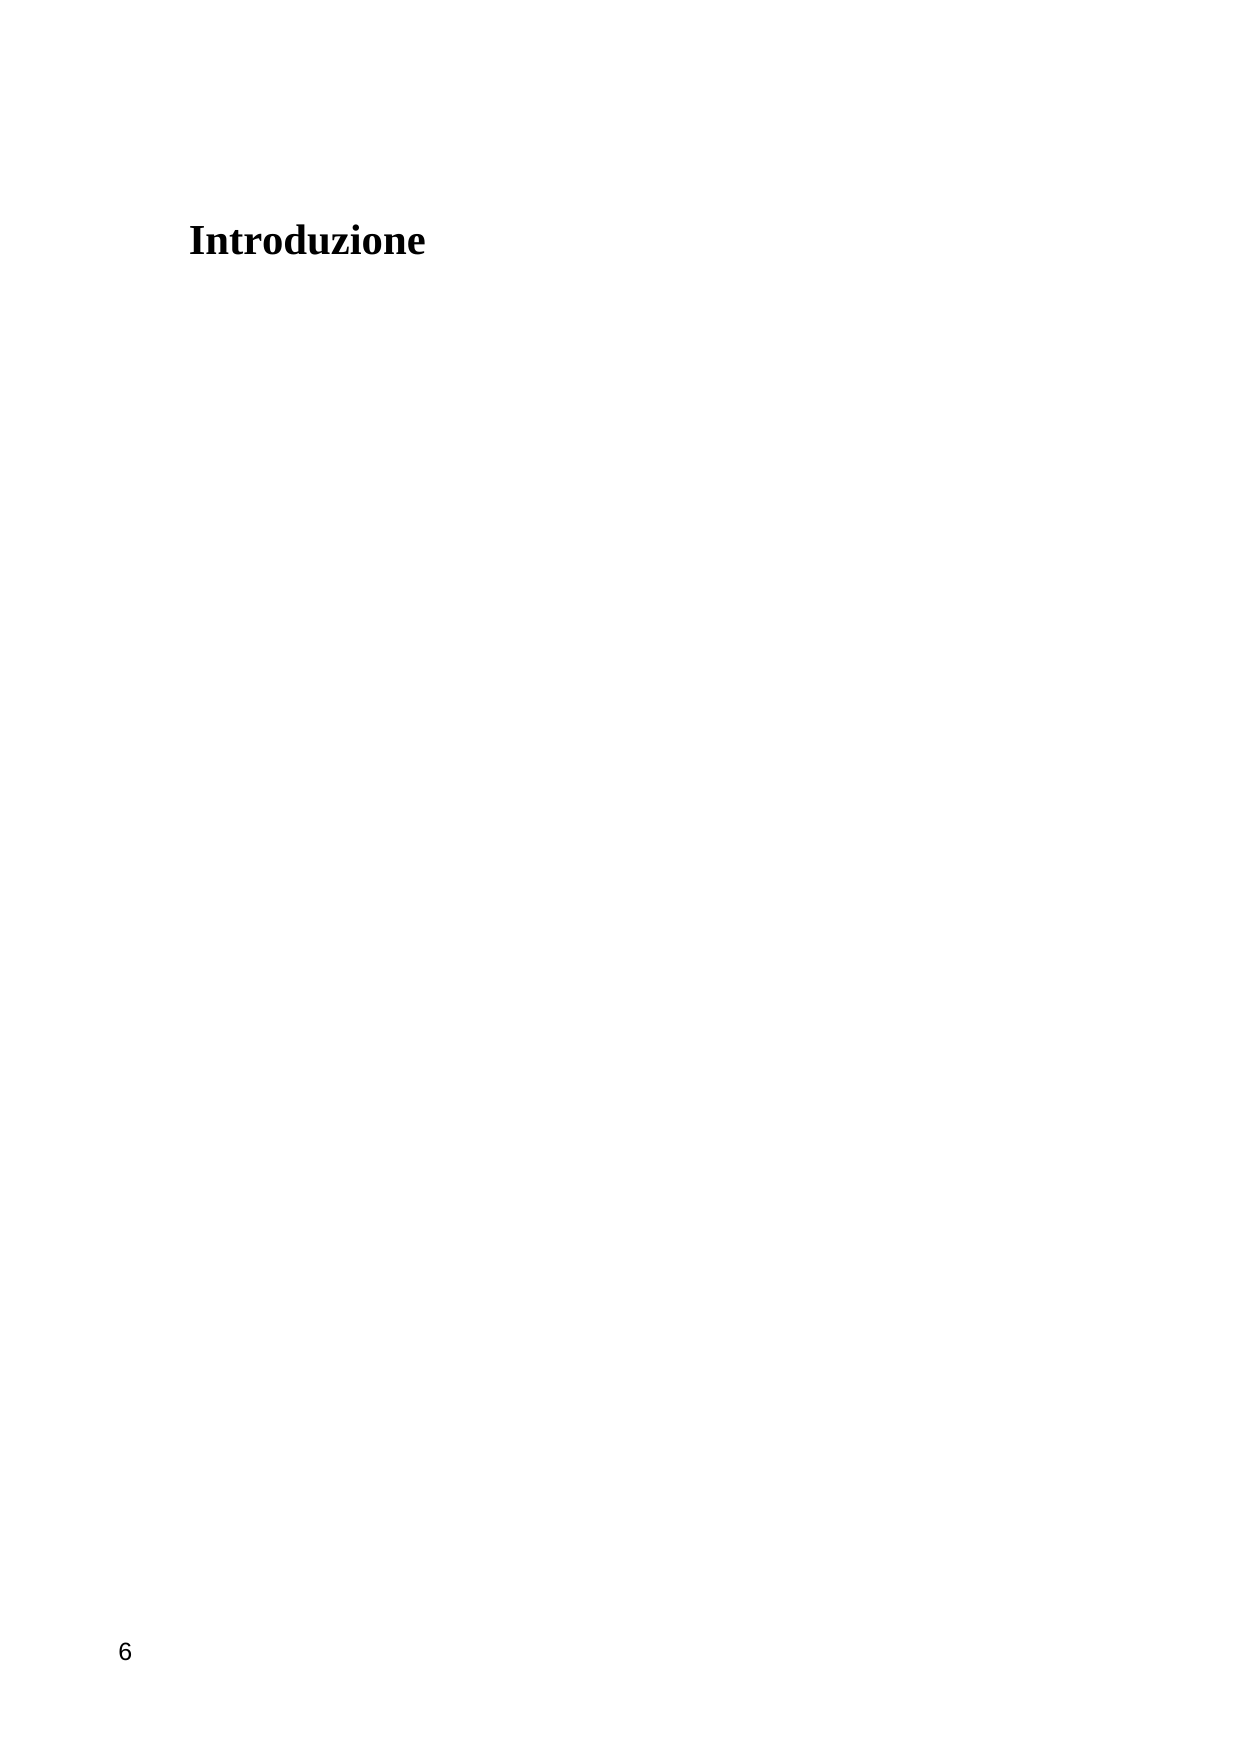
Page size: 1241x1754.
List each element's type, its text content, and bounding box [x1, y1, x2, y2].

text Introduzione [188, 215, 976, 264]
